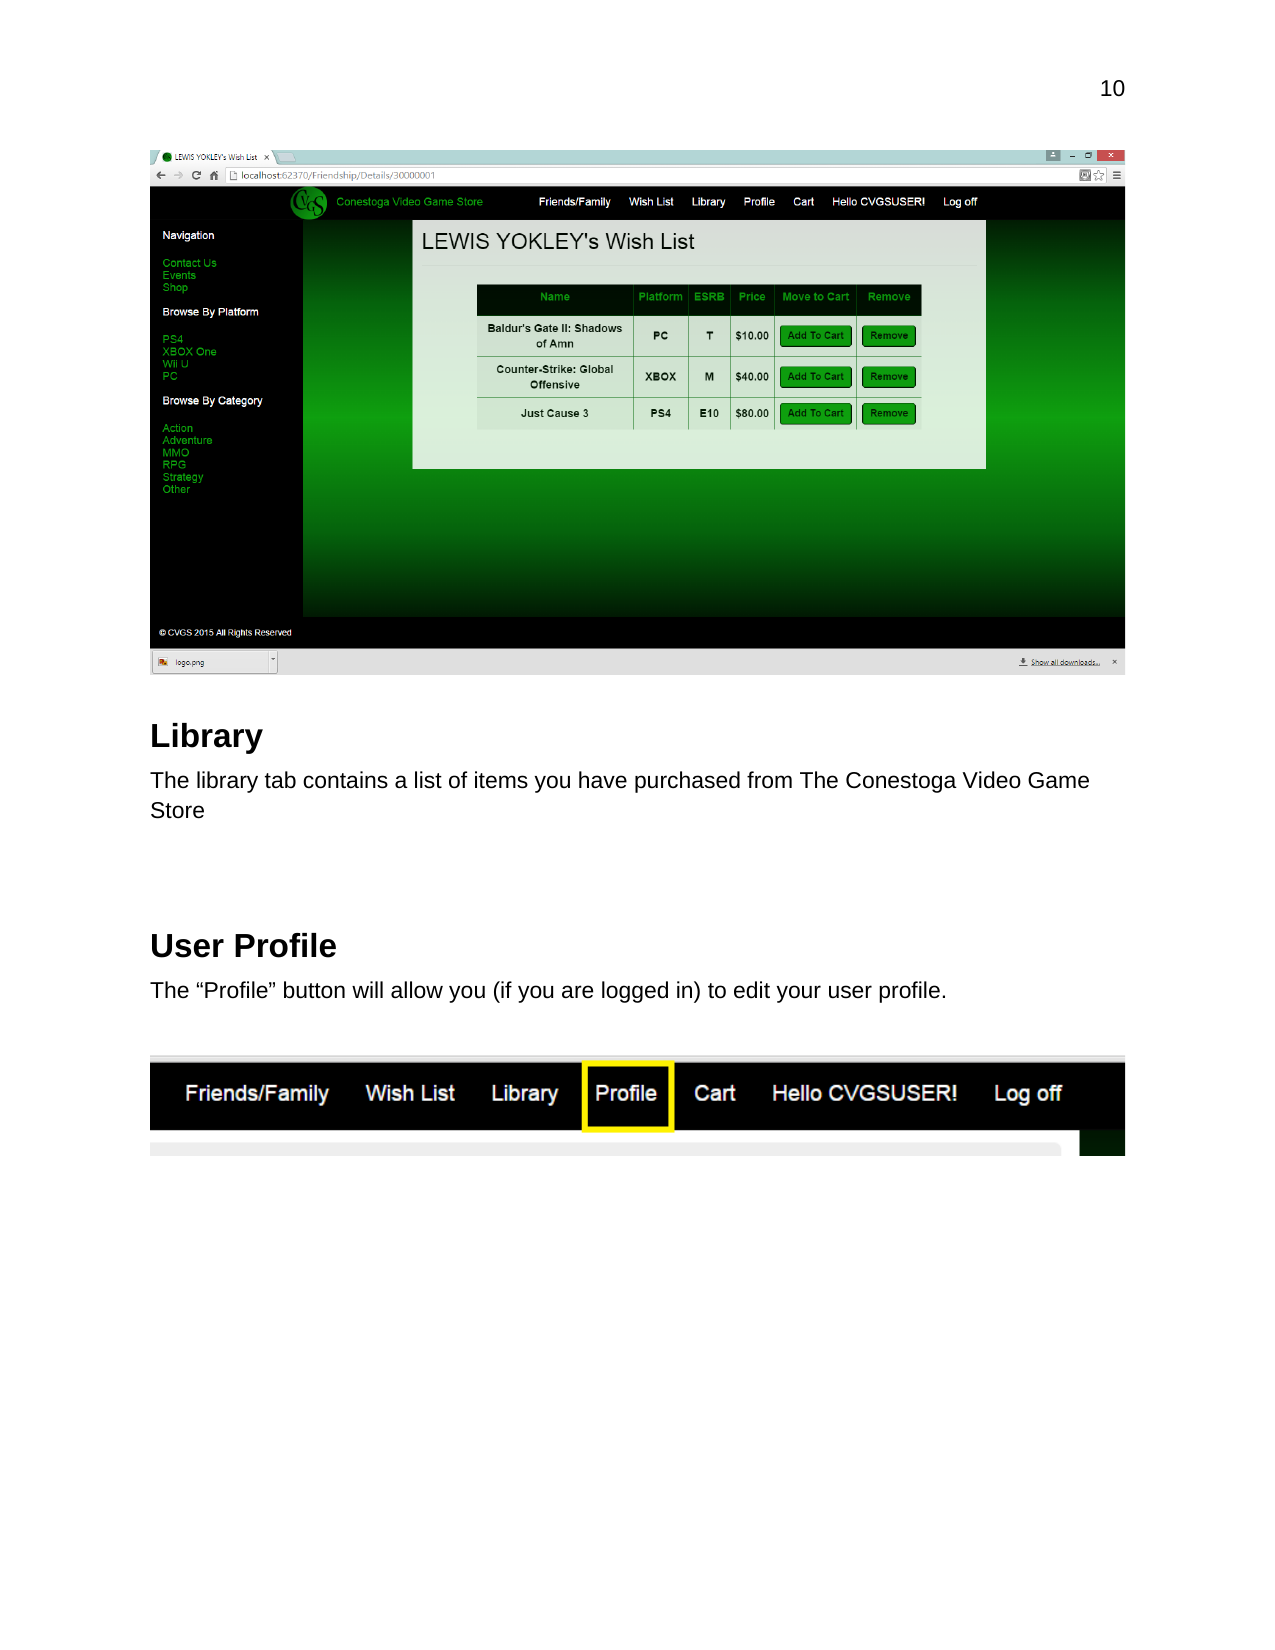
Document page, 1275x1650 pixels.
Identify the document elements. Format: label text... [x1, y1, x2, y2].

text The “Profile” button will allow you (if you are logged in) to edit your user profile. [150, 977, 1125, 1003]
picture [150, 150, 1125, 675]
picture [150, 1037, 1125, 1156]
subtitle User Profile [150, 926, 1125, 964]
subtitle Library [150, 716, 1125, 755]
text The library tab contains a list of items you have purchased from The Conestoga Video Game Store [150, 767, 1125, 824]
